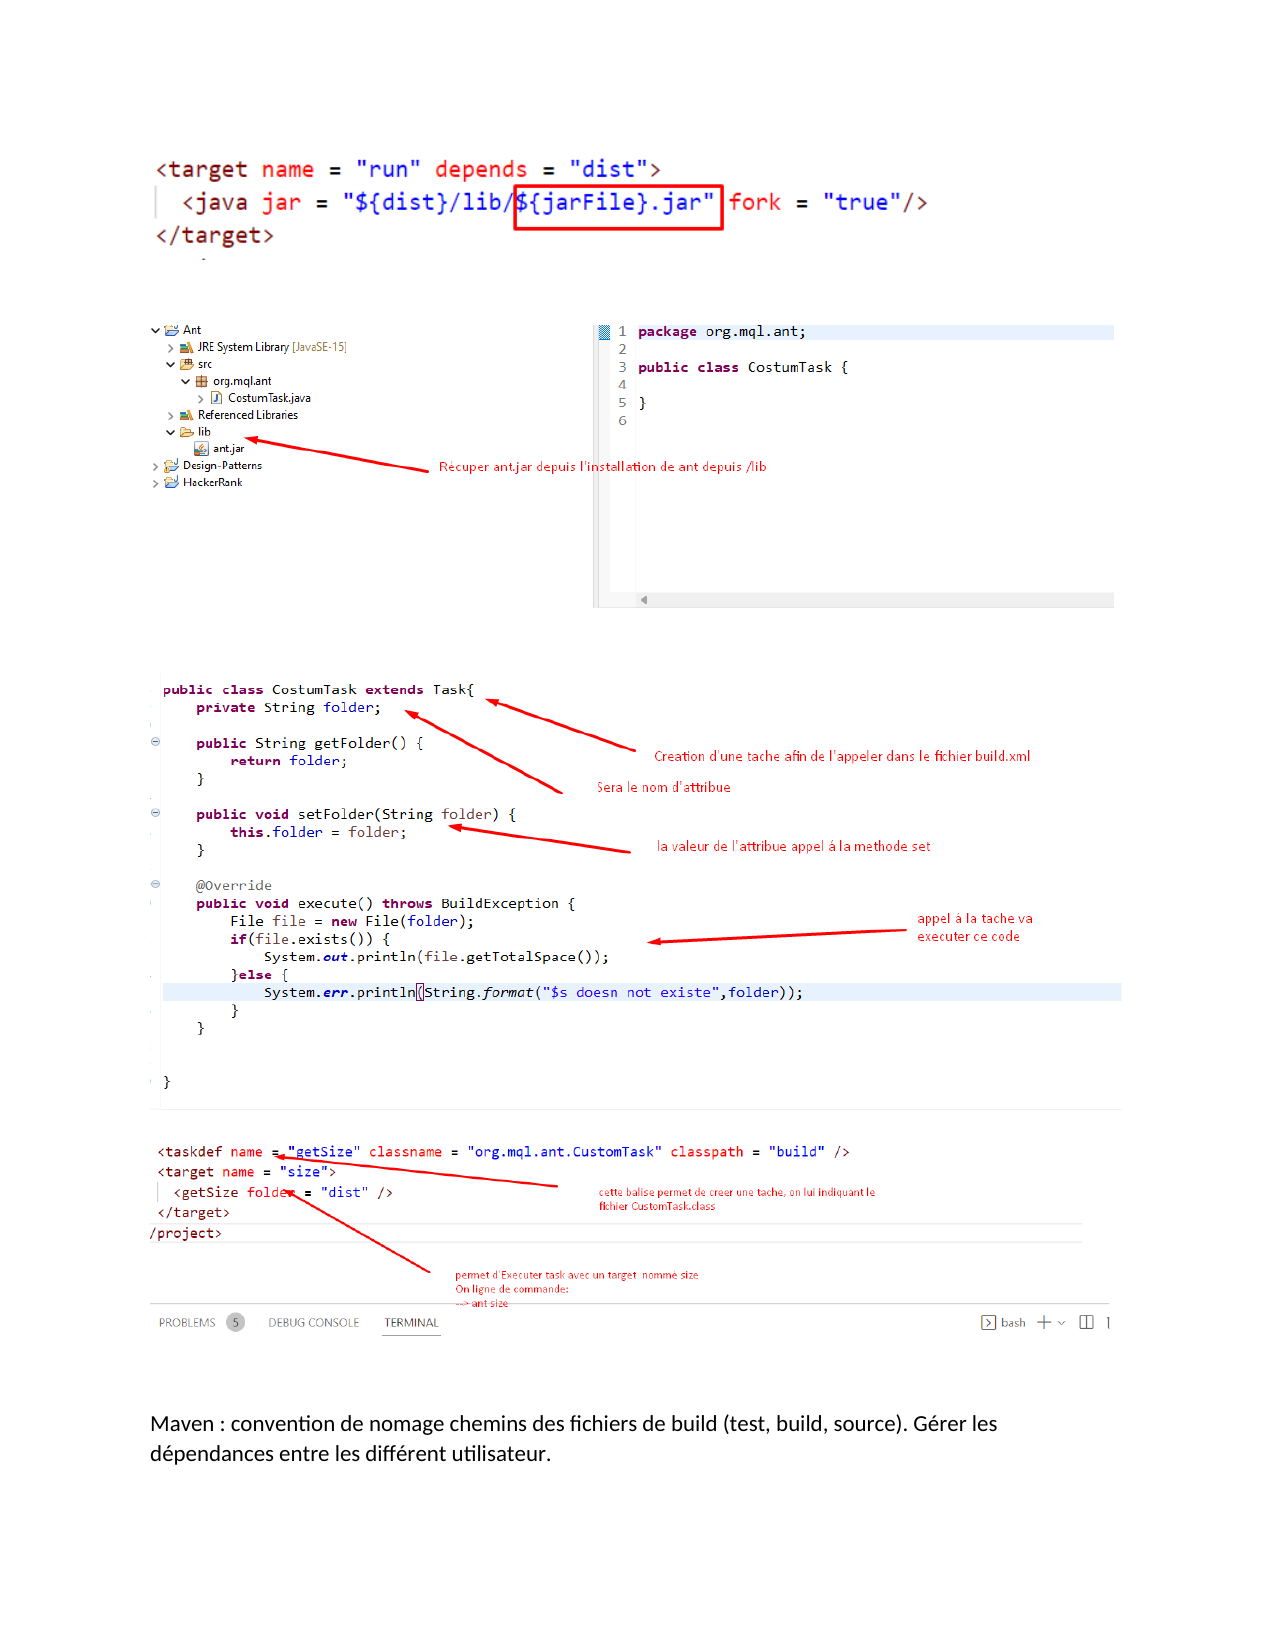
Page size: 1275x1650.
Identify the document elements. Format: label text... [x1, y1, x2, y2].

picture [150, 1128, 1110, 1344]
picture [150, 325, 1114, 608]
picture [150, 673, 1122, 1110]
picture [150, 150, 1002, 260]
text Maven : convention de nomage chemins des fichiers de build (test, build, source). Gérer les dépendances entre les différent utilisateur. [150, 1409, 1125, 1467]
